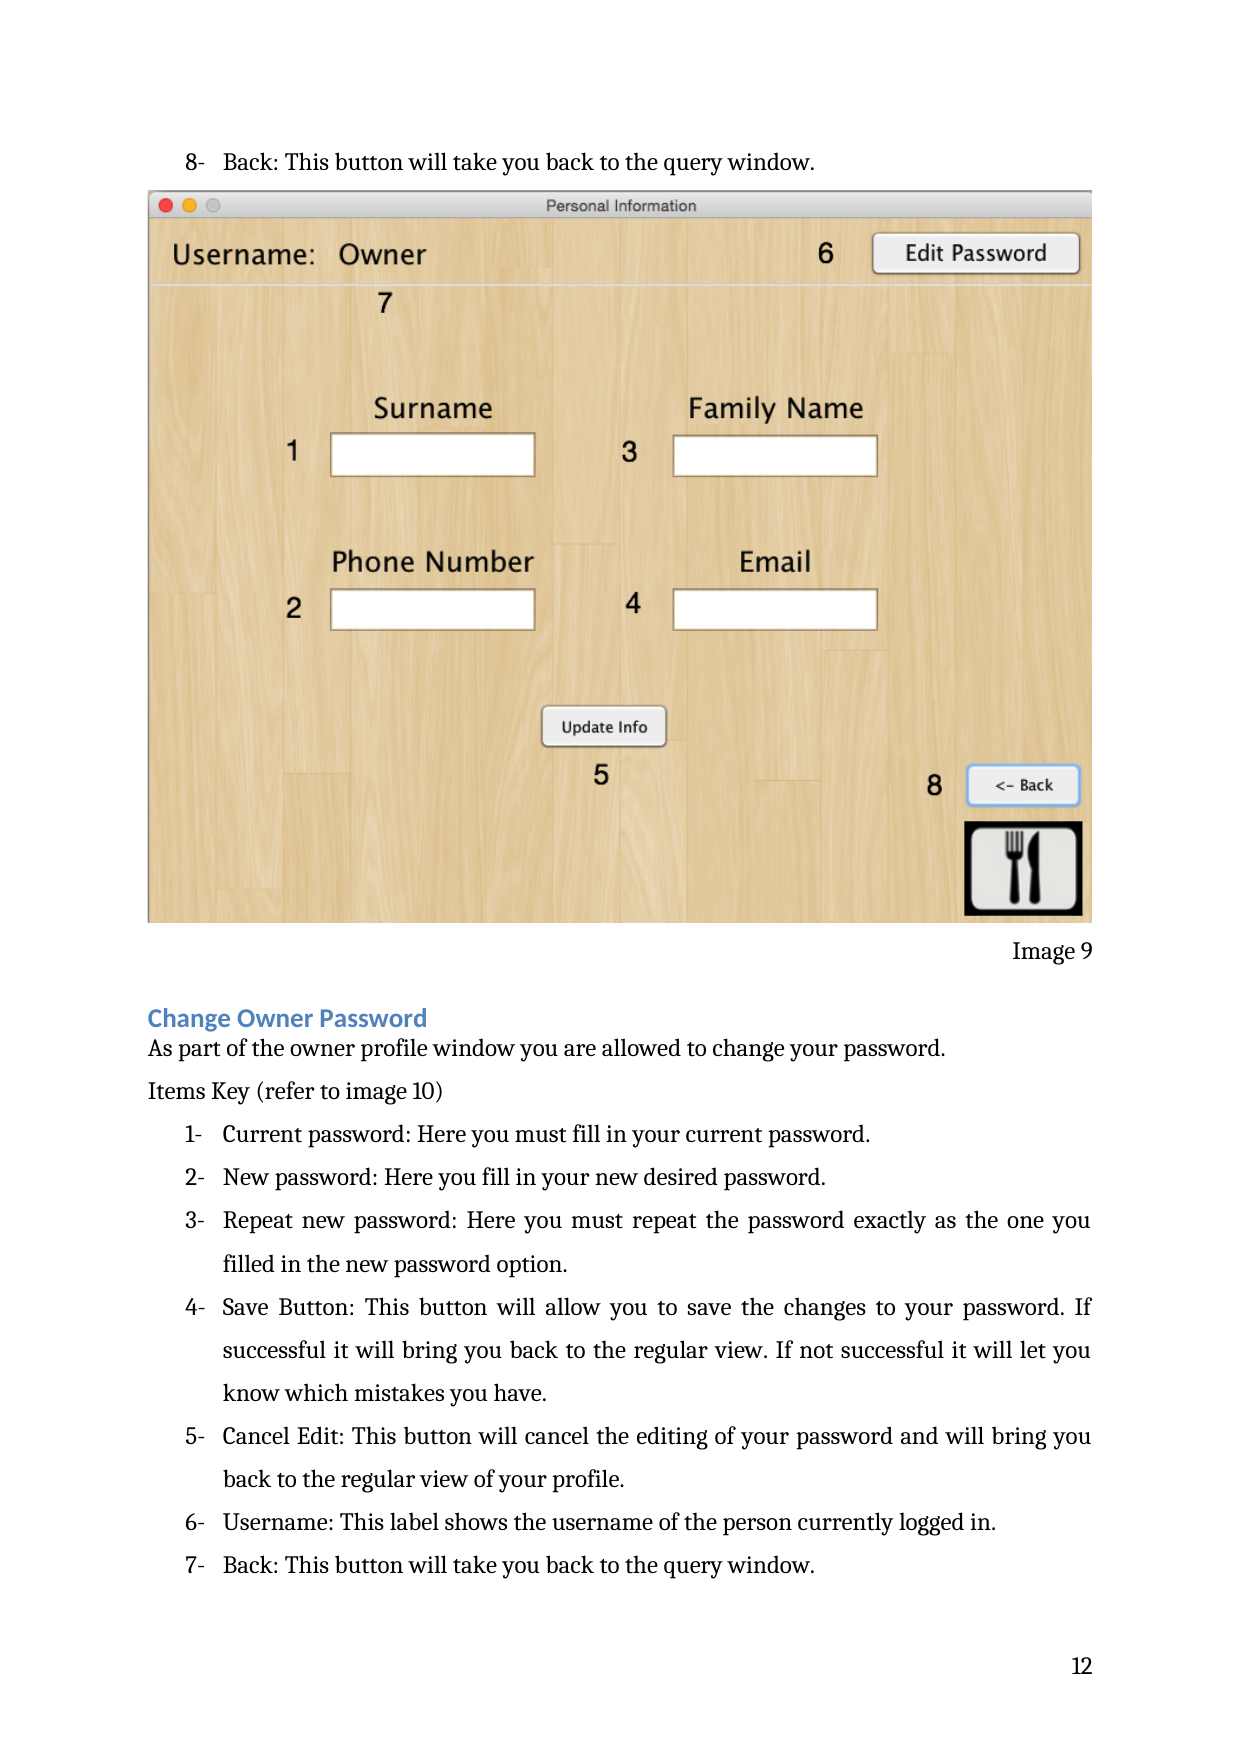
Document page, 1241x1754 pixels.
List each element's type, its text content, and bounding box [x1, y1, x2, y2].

subtitle Change Owner Password [148, 1001, 1093, 1034]
picture [147, 190, 1092, 923]
text As part of the owner profile window you are allowed to change your password. [148, 1034, 1093, 1063]
list Save Button: This button will allow you to save the changes to your password. If successful it will bring you back to the regular view. If not successful it will let you know which mistakes you have. [185, 1293, 1093, 1408]
list New password: Here you fill in your new desired password. [185, 1163, 1093, 1192]
list Back: This button will take you back to the query window. [185, 148, 1093, 176]
list Current password: Here you must fill in your current password. [185, 1120, 1093, 1149]
list Back: This button will take you back to the query window. [185, 1551, 1093, 1580]
list Cancel Edit: This button will cancel the editing of your password and will bring you back to the regular view of your profile. [185, 1422, 1093, 1494]
text Image 9 [148, 937, 1093, 966]
text Items Key (refer to image 10) [148, 1077, 1093, 1106]
list Username: This label shows the username of the person currently logged in. [185, 1508, 1093, 1537]
list Repeat new password: Here you must repeat the password exactly as the one you filled in the new password option. [185, 1206, 1093, 1278]
